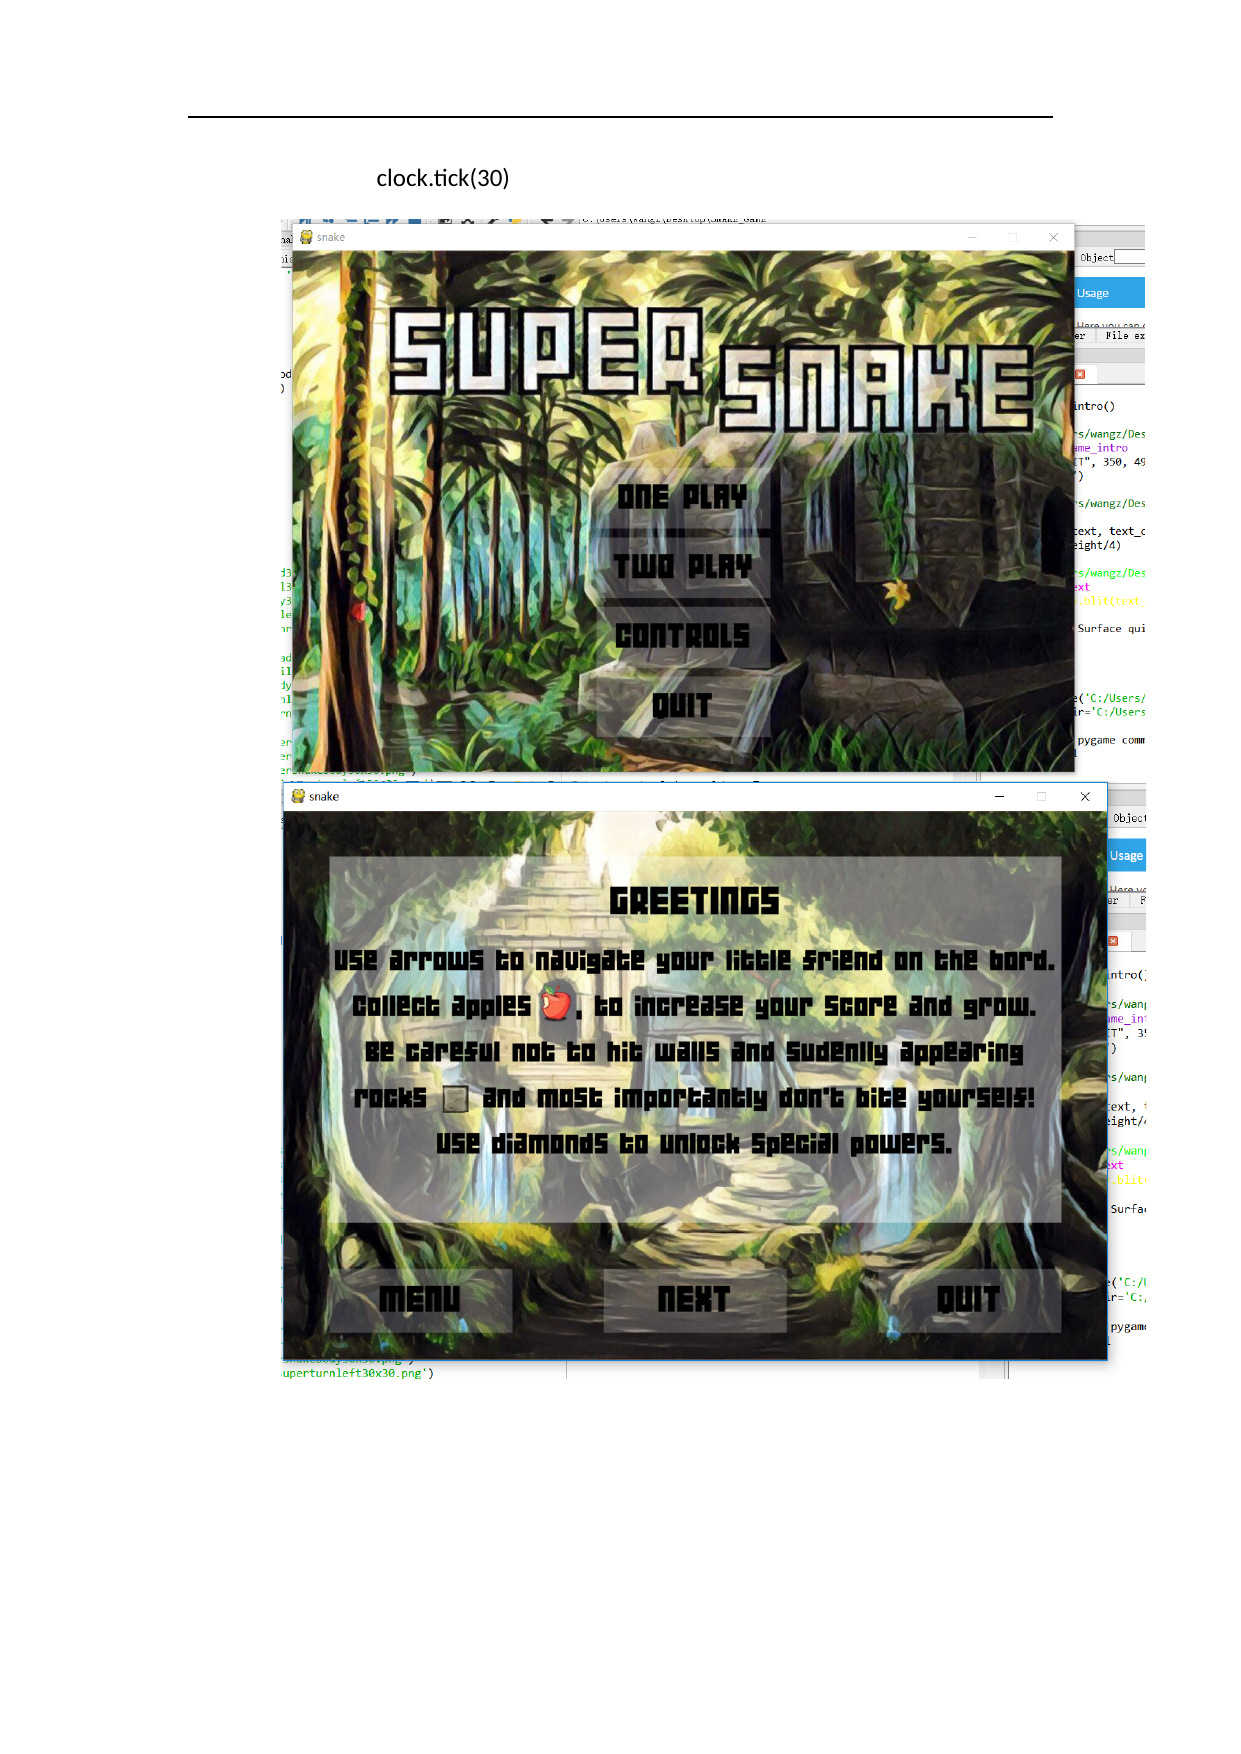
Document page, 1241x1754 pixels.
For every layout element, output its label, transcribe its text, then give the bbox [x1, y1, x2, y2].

picture [281, 219, 1147, 1379]
list clock.tick(30) [281, 162, 1053, 192]
